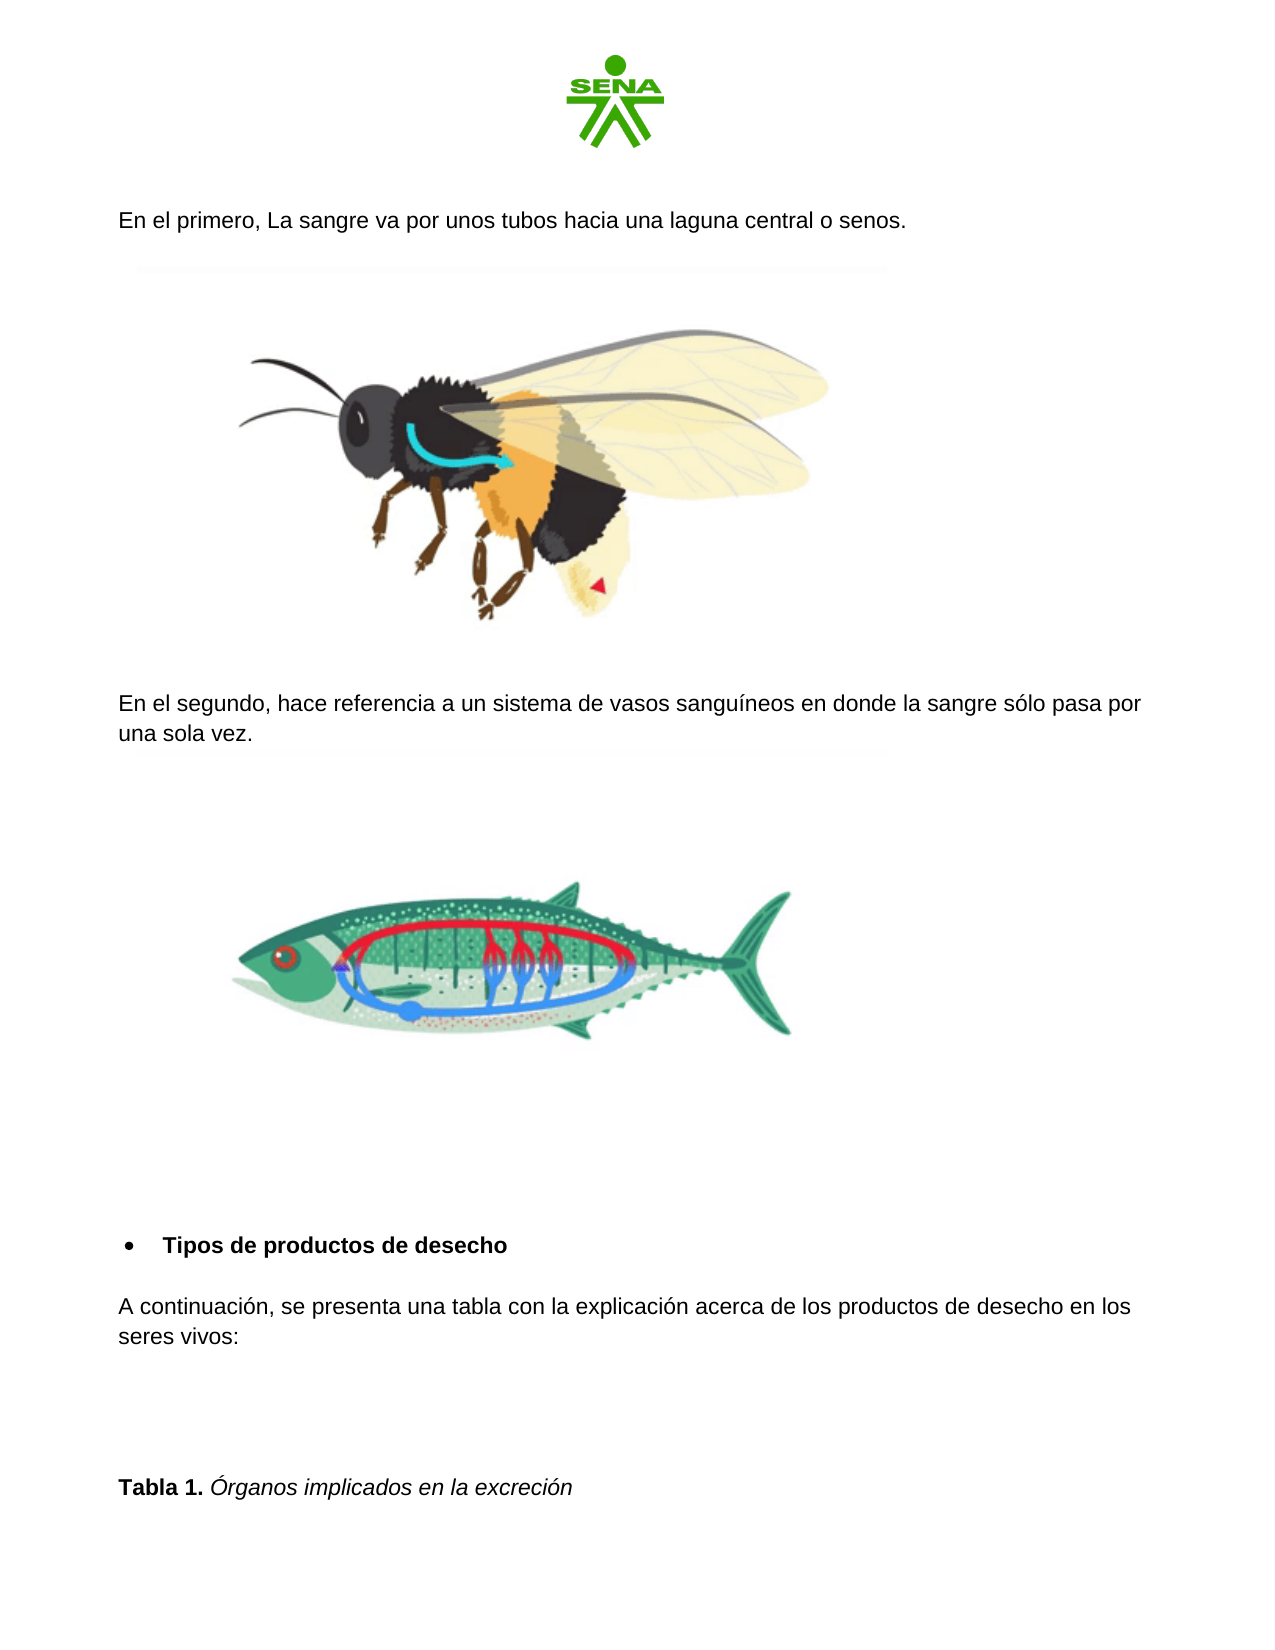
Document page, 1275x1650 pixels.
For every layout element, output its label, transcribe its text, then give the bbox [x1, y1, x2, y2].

picture [566, 55, 664, 148]
text Tabla 1. Órganos implicados en la excreción [118, 1474, 1157, 1500]
list Tipos de productos de desecho [125, 1232, 1157, 1259]
text En el segundo, hace referencia a un sistema de vasos sanguíneos en donde la sangre sólo pasa por una sola vez. [118, 690, 1157, 746]
text En el primero, La sangre va por unos tubos hacia una laguna central o senos. [118, 207, 1157, 234]
text A continuación, se presenta una tabla con la explicación acerca de los productos de desecho en los seres vivos: [118, 1293, 1157, 1349]
